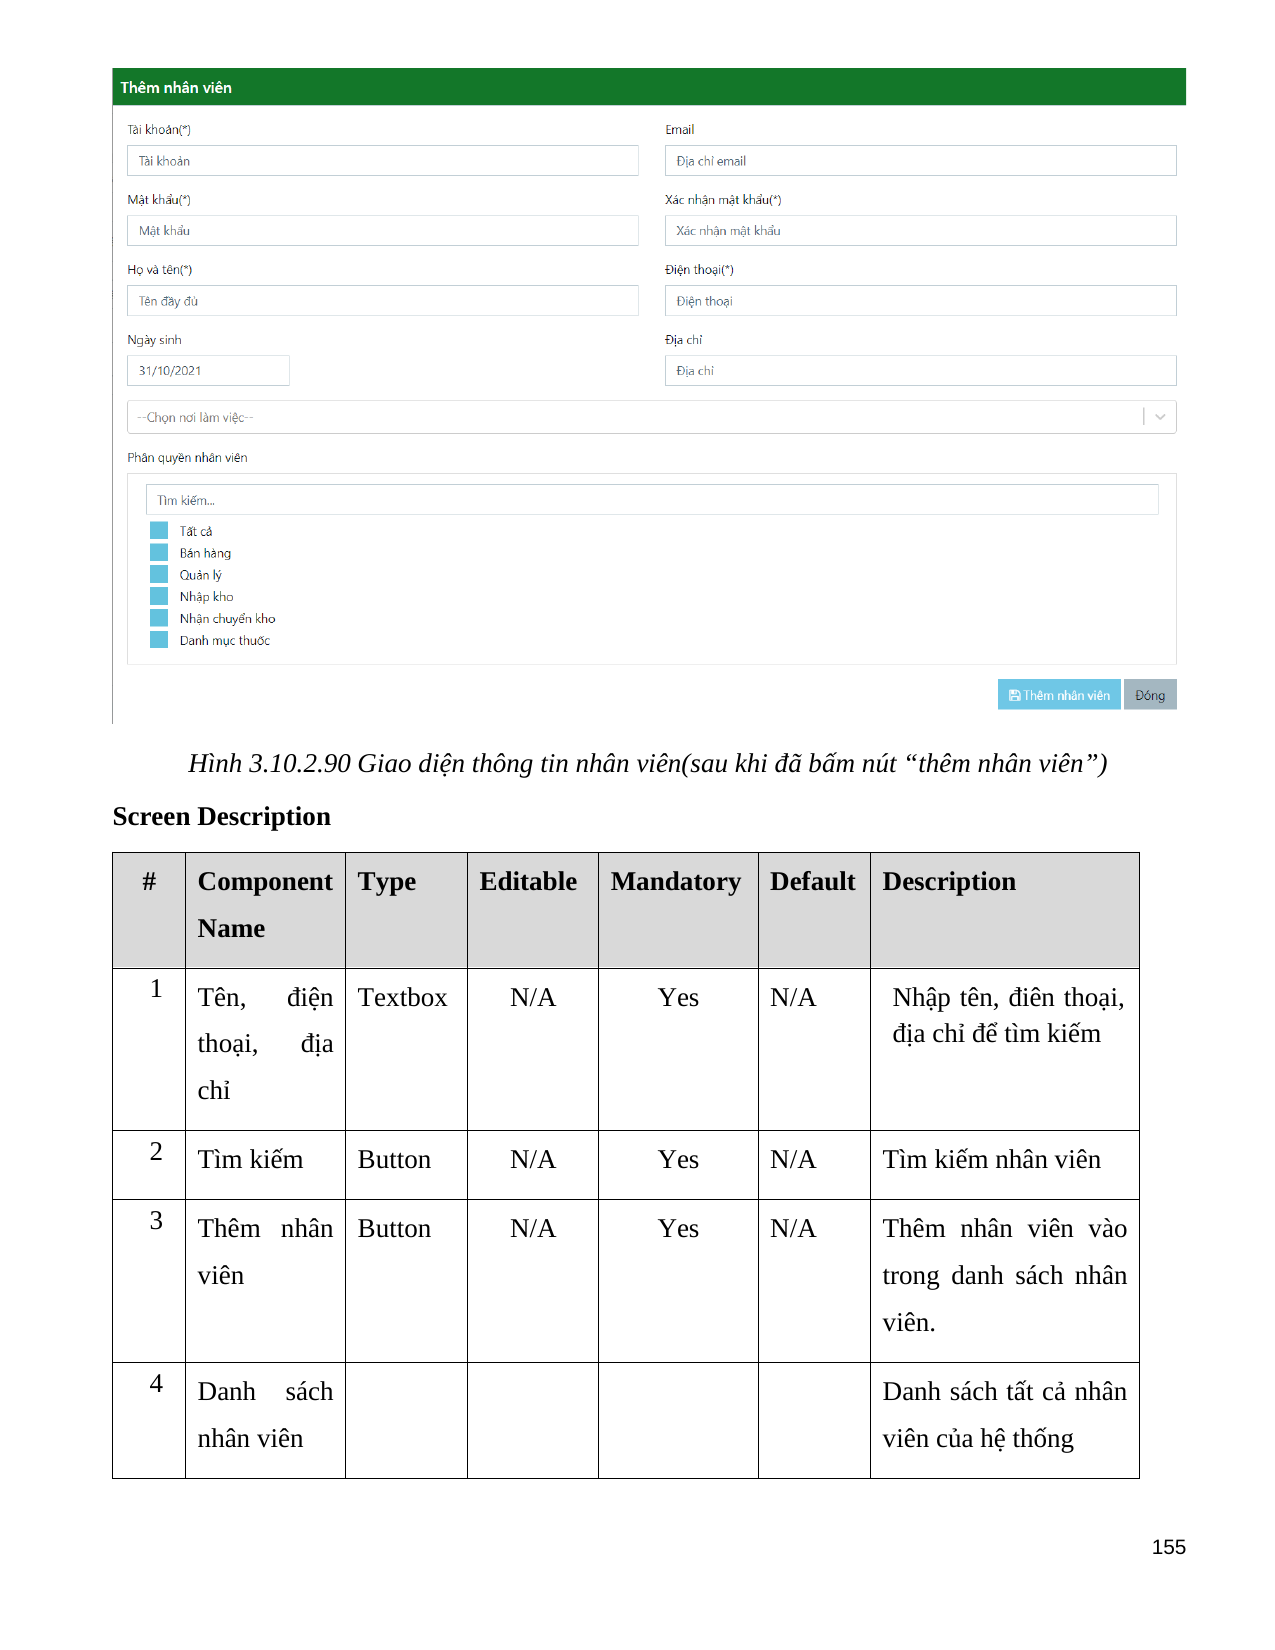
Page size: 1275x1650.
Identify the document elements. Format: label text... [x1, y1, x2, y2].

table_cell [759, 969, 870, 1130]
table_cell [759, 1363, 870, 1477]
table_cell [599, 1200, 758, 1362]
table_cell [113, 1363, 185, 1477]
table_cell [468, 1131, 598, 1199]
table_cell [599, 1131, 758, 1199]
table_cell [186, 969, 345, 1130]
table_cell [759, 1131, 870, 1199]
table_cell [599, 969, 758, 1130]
text Screen Description [112, 799, 1186, 831]
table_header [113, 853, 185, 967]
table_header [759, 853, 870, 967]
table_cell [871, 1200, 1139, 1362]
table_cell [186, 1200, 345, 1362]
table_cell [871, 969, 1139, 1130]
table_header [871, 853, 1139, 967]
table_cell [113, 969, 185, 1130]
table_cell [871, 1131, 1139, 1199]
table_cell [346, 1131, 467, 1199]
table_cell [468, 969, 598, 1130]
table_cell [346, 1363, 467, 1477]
picture [112, 68, 1187, 724]
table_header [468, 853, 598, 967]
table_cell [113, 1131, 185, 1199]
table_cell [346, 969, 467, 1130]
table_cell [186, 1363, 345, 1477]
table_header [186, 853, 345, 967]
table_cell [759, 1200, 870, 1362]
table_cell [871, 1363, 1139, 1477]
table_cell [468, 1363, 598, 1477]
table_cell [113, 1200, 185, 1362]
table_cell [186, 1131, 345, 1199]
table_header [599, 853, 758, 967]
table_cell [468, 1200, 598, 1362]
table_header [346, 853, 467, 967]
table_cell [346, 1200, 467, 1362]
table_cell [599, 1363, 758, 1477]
